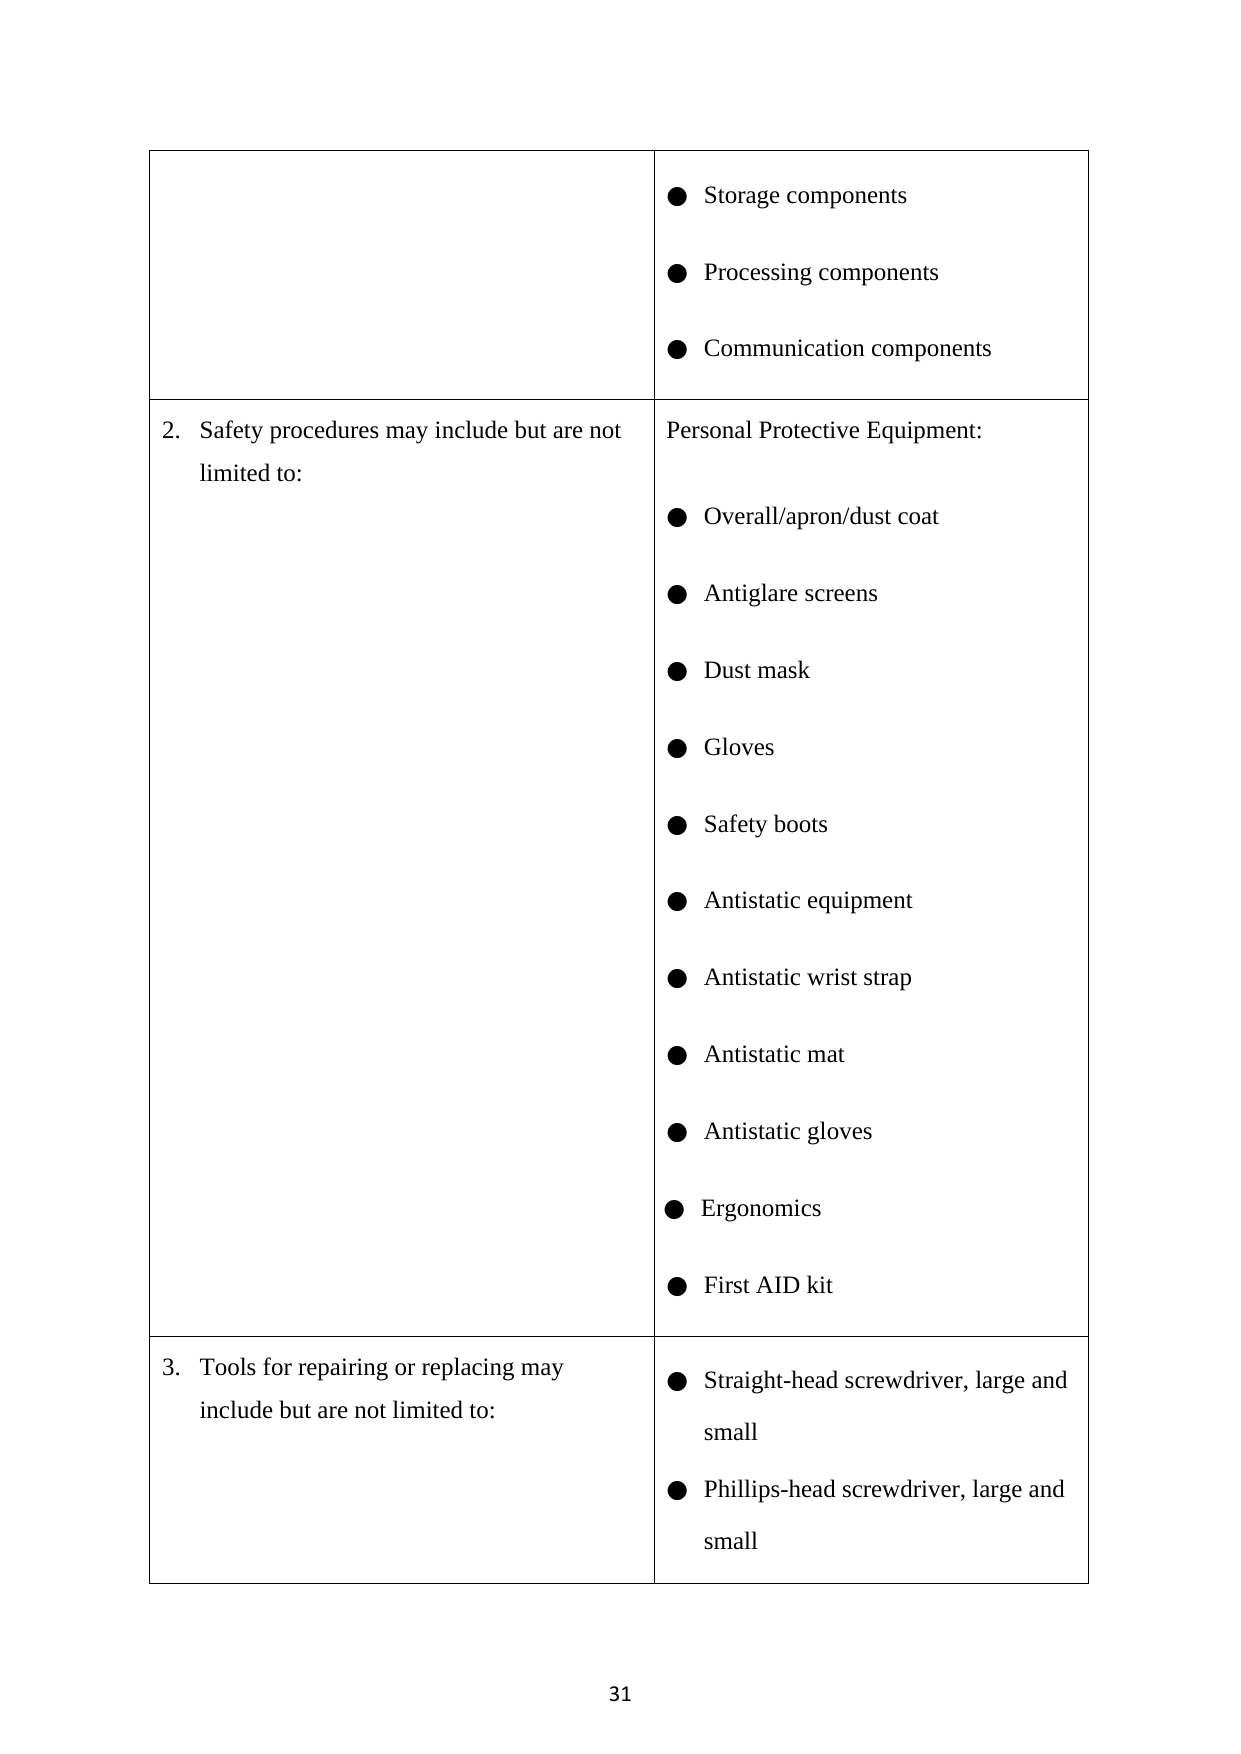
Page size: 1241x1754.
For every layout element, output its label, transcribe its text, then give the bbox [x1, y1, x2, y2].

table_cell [655, 151, 1088, 399]
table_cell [655, 1337, 1088, 1583]
table_cell Personal Protective Equipment: Overall/apron/dust coat Antiglare screens Dust mask Gloves Safety boots Antistatic equipment Antistatic wrist strap Antistatic mat Antistatic gloves Ergonomics First AID kit [655, 400, 1088, 1336]
table_cell Safety procedures may include but are not limited to: [150, 400, 654, 1336]
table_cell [150, 1337, 654, 1583]
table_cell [150, 151, 654, 399]
